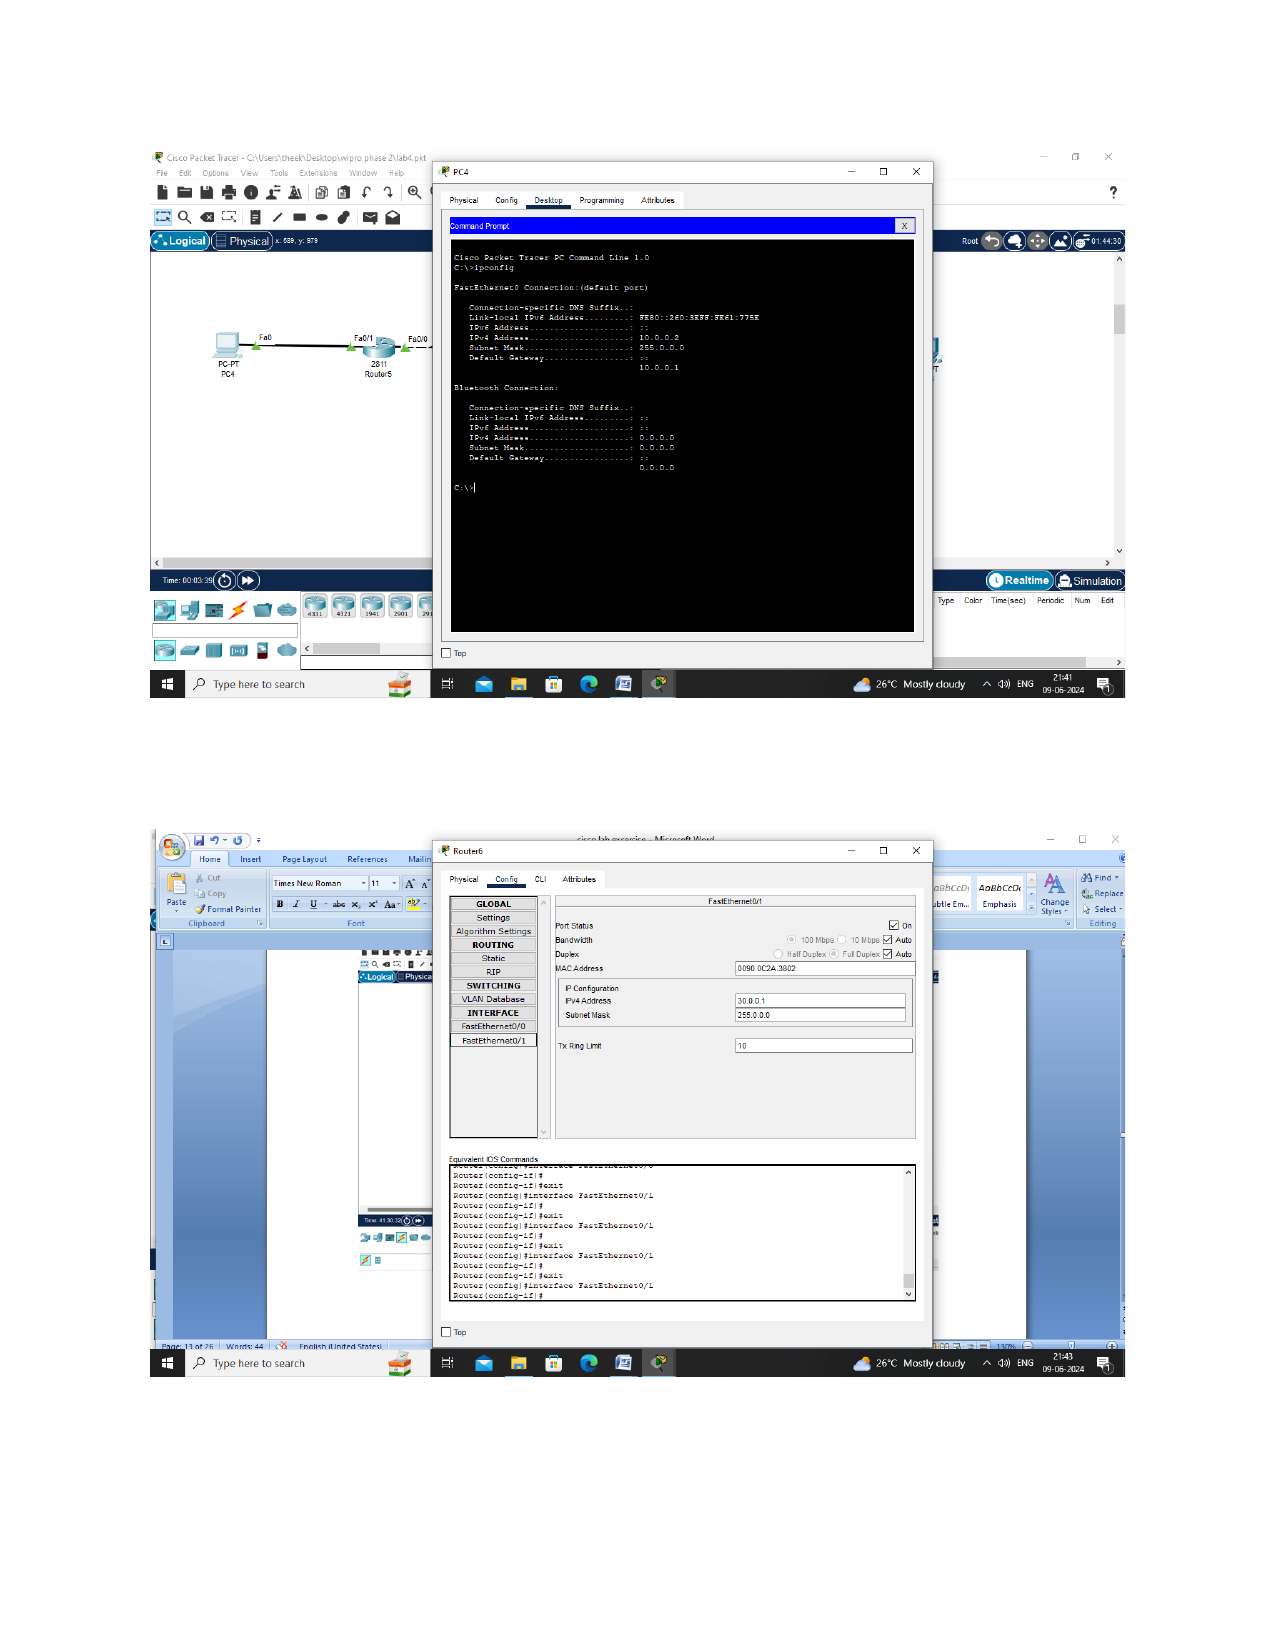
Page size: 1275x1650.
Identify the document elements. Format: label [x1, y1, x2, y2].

picture [150, 150, 1125, 698]
picture [150, 829, 1125, 1377]
picture [183, 240, 190, 246]
